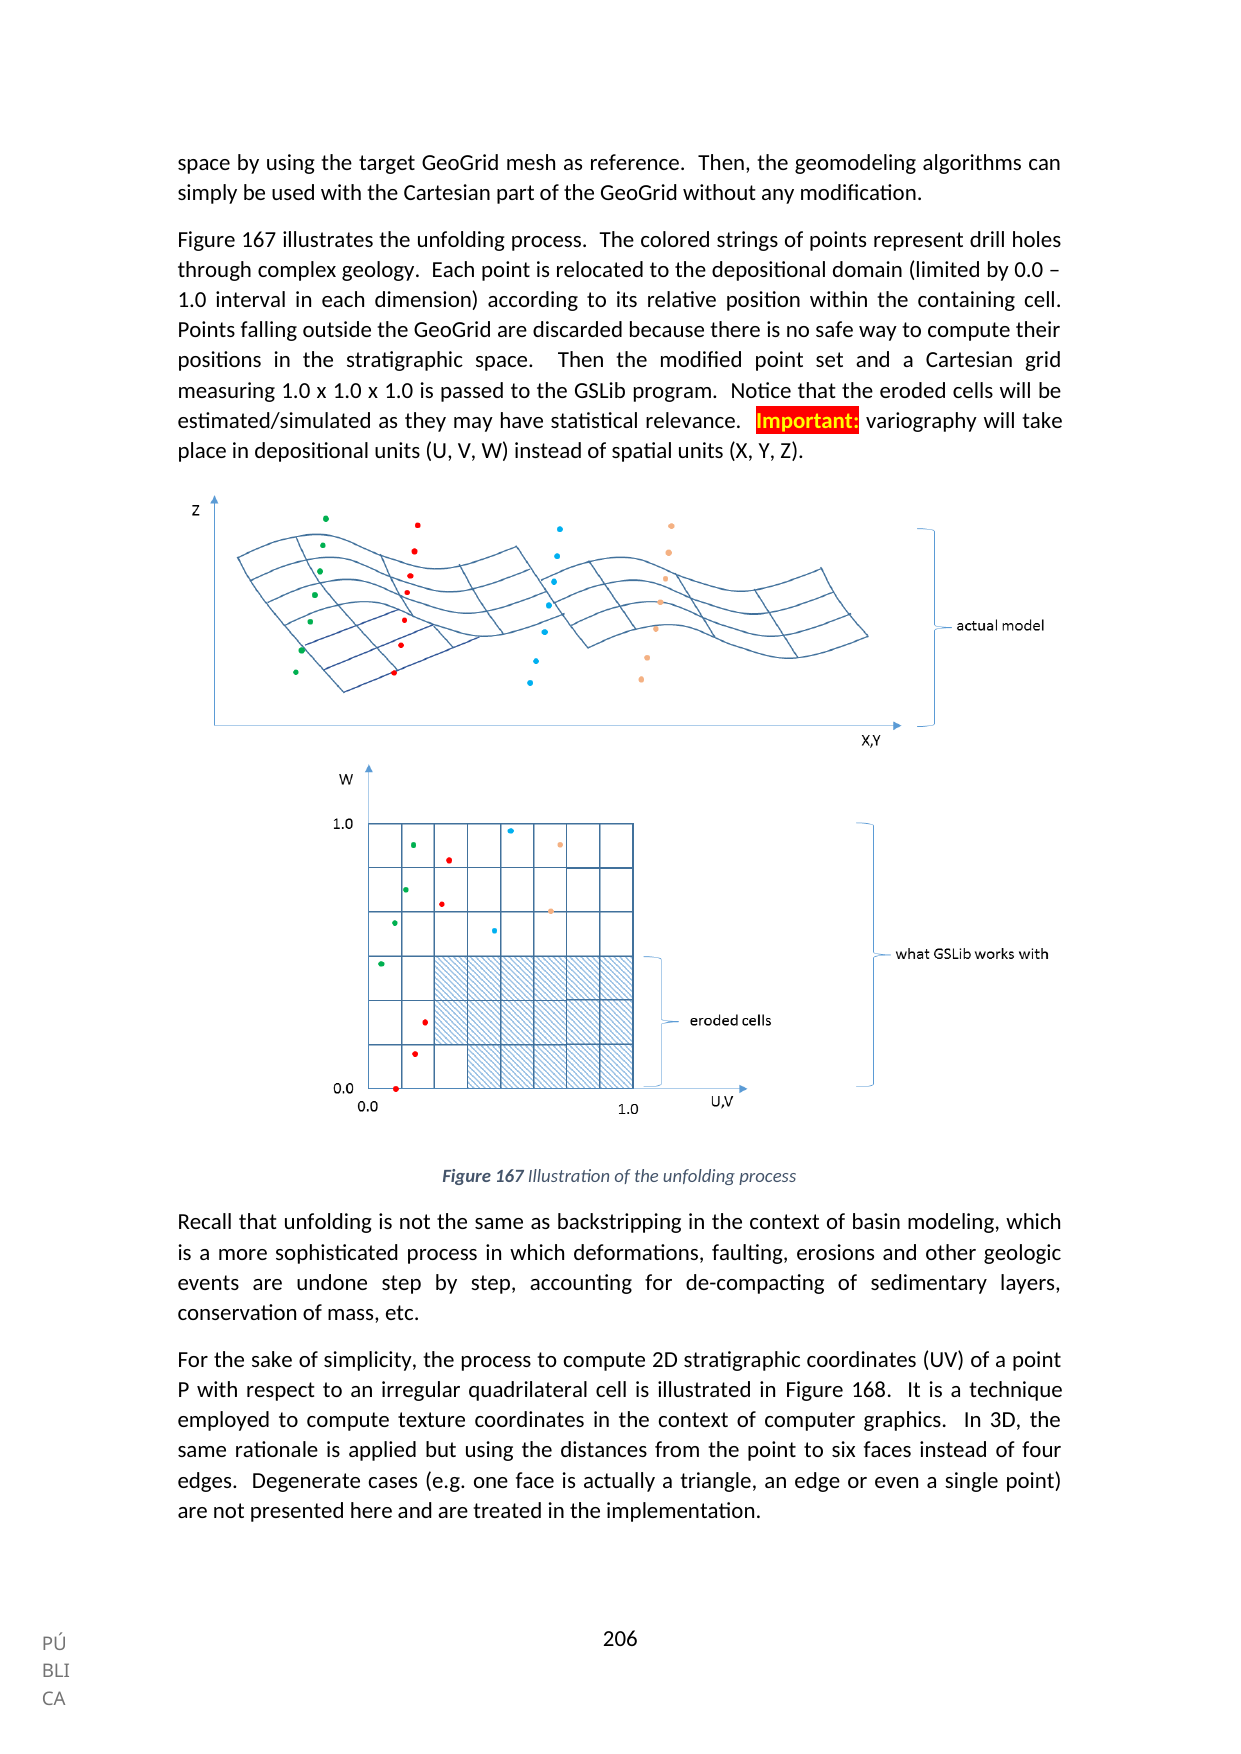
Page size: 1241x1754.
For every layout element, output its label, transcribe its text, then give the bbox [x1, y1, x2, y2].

picture [177, 483, 1063, 1145]
text Recall that unfolding is not the same as backstripping in the context of basin modeling, which is a more sophisticated process in which deformations, faulting, erosions and other geologic events are undone step by step, accounting for de-compacting of sedimentary layers, conservation of mass, etc. [177, 1207, 1063, 1326]
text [177, 148, 1063, 206]
text Figure 163 illustrates the unfolding process. The colored strings of points represent drill holes through complex geology. Each point is relocated to the depositional domain (limited by 0.0 – 1.0 interval in each dimension) according to its relative position within the containing cell. Points falling outside the GeoGrid are discarded because there is no safe way to compute their positions in the stratigraphic space. Then the modified point set and a Cartesian grid measuring 1.0 x 1.0 x 1.0 is passed to the GSLib program. Notice that the eroded cells will be estimated/simulated as they may have statistical relevance. Important: variography will take place in depositional units (U, V, W) instead of spatial units (X, Y, Z). [177, 225, 1063, 464]
text For the sake of simplicity, the process to compute 2D stratigraphic coordinates (UV) of a point P with respect to an irregular quadrilateral cell is illustrated in Figure 164. It is a technique employed to compute texture coordinates in the context of computer graphics. In 3D, the same rationale is applied but using the distances from the point to six faces instead of four edges. Degenerate cases (e.g. one face is actually a triangle, an edge or even a single point) are not presented here and are treated in the implementation. [177, 1345, 1063, 1524]
text Figure 167 Illustration of the unfolding process [177, 1164, 1063, 1187]
